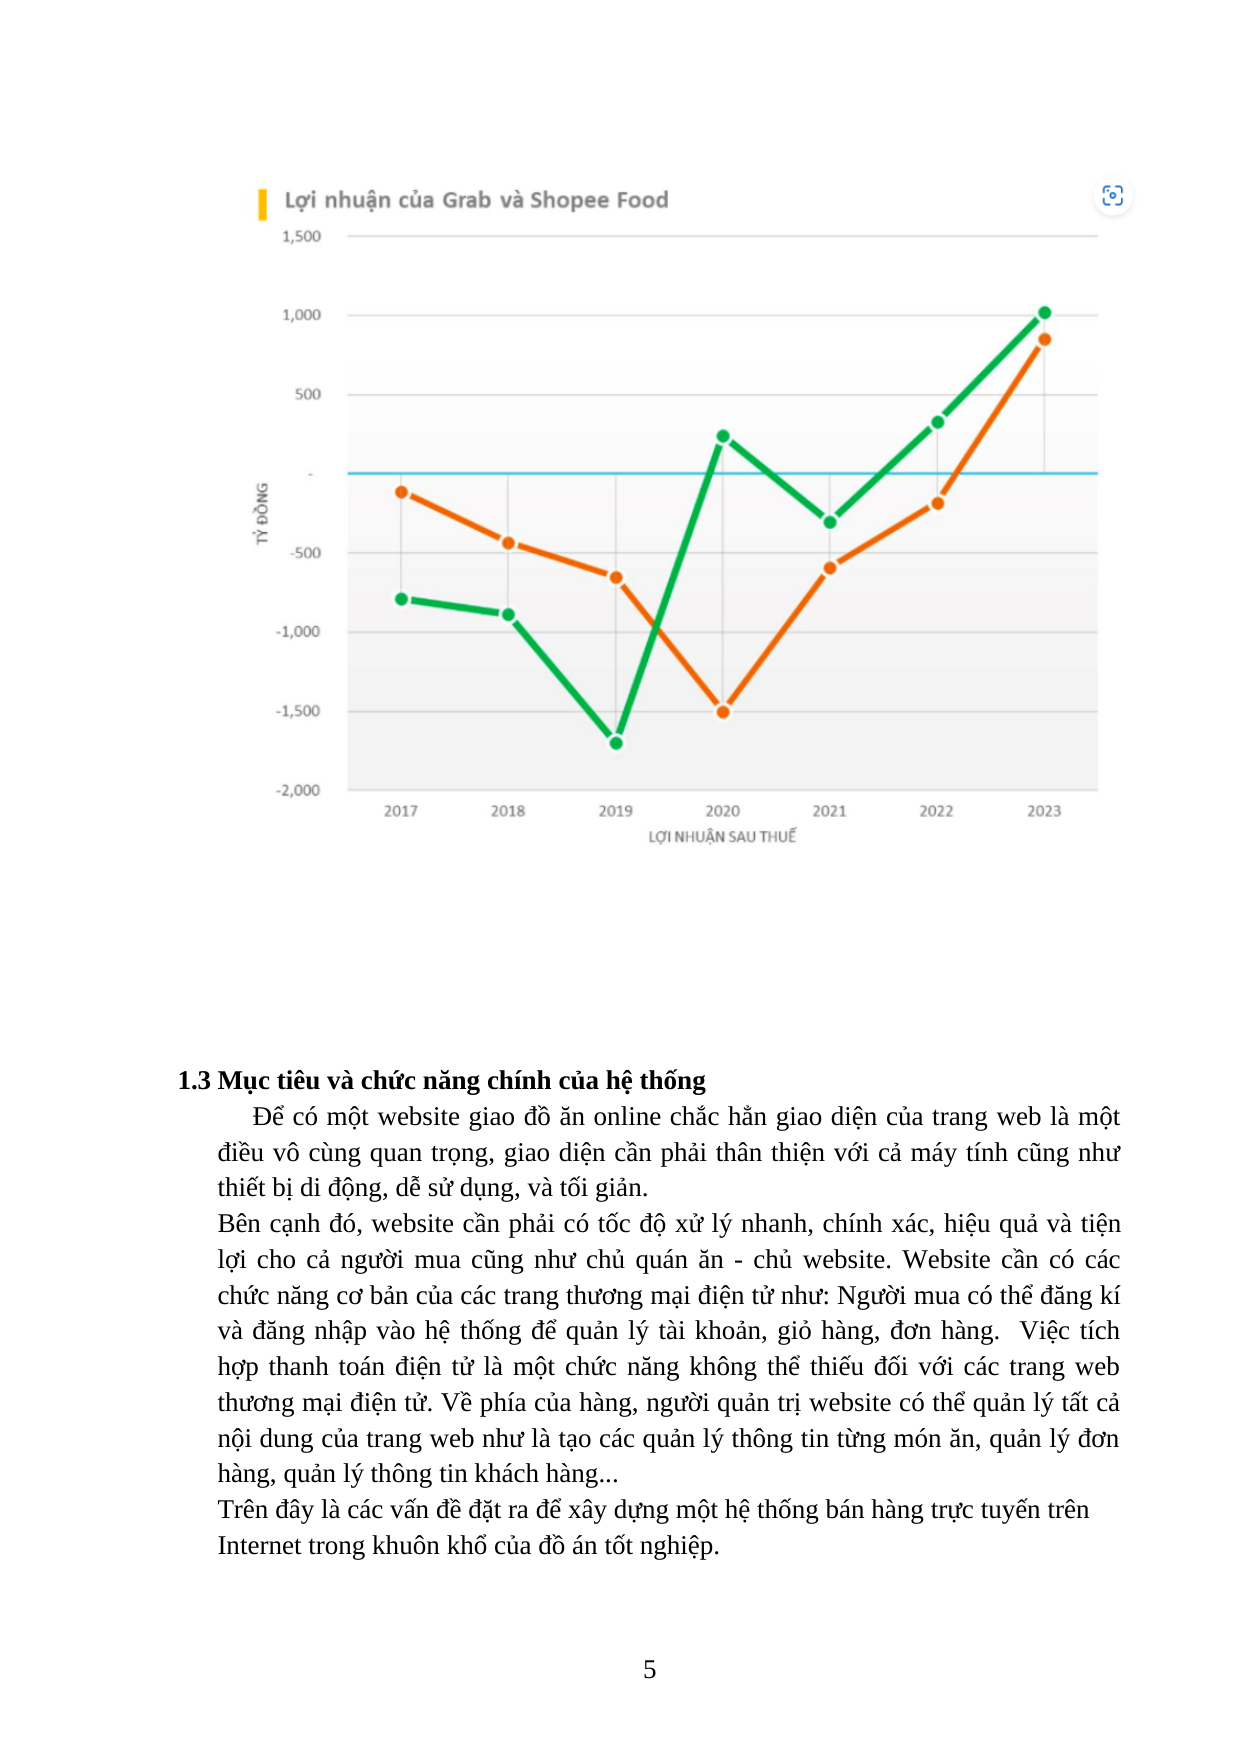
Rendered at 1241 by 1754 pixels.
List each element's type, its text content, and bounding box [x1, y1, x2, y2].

list Internet trong khuôn khổ của đồ án tốt nghiệp. [217, 1529, 1122, 1560]
list Mục tiêu và chức năng chính của hệ thống [177, 1064, 1122, 1096]
list Bên cạnh đó, website cần phải có tốc độ xử lý nhanh, chính xác, hiệu quả và tiện lợi cho cả người mua cũng như chủ quán ăn - chủ website. Website cần có các chức năng cơ bản của các trang thương mại điện tử như: Người mua có thể đăng kí và đăng nhập vào hệ thống để quản lý tài khoản, giỏ hàng, đơn hàng. Việc tích hợp thanh toán điện tử là một chức năng không thể thiếu đối với các trang web thương mại điện tử. Về phía của hàng, người quản trị website có thể quản lý tất cả nội dung của trang web như là tạo các quản lý thông tin từng món ăn, quản lý đơn hàng, quản lý thông tin khách hàng... [217, 1207, 1122, 1488]
list Trên đây là các vấn đề đặt ra để xây dựng một hệ thống bán hàng trực tuyến trên [217, 1493, 1122, 1524]
list Để có một website giao đồ ăn online chắc hẳn giao diện của trang web là một điều vô cùng quan trọng, giao diện cần phải thân thiện với cả máy tính cũng như thiết bị di động, dễ sử dụng, và tối giản. [217, 1100, 1122, 1203]
picture [217, 147, 1163, 861]
